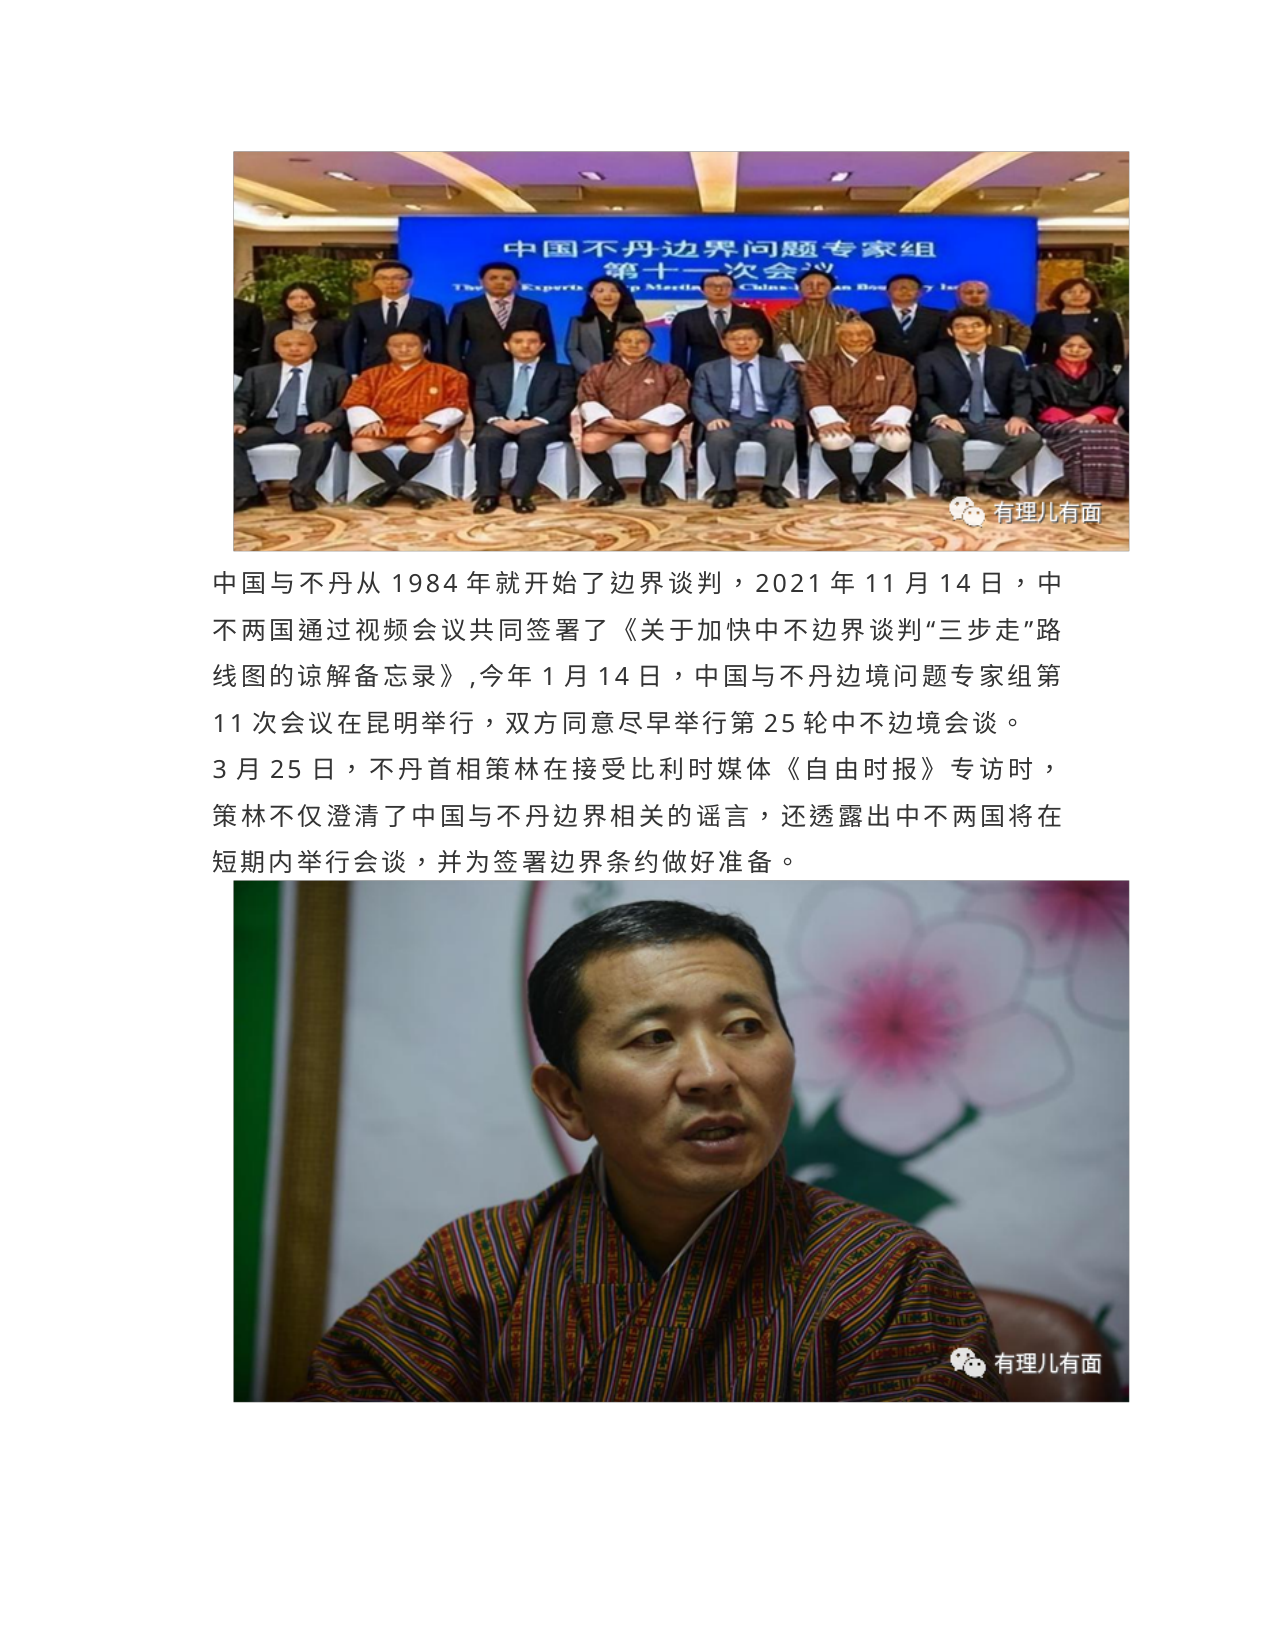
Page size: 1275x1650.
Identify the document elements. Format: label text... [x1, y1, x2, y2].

text 中国与不丹从1984年就开始了边界谈判，2021年11月14日，中不两国通过视频会议共同签署了《关于加快中不边界谈判“三步走”路线图的谅解备忘录》,今年1月14日，中国与不丹边境问题专家组第11次会议在昆明举行，双方同意尽早举行第25轮中不边境会谈。 [212, 554, 1062, 739]
picture [231, 150, 1132, 554]
picture [231, 878, 1132, 1405]
text 3月25日，不丹首相策林在接受比利时媒体《自由时报》专访时，策林不仅澄清了中国与不丹边界相关的谣言，还透露出中不两国将在短期内举行会谈，并为签署边界条约做好准备。 [212, 739, 1062, 879]
